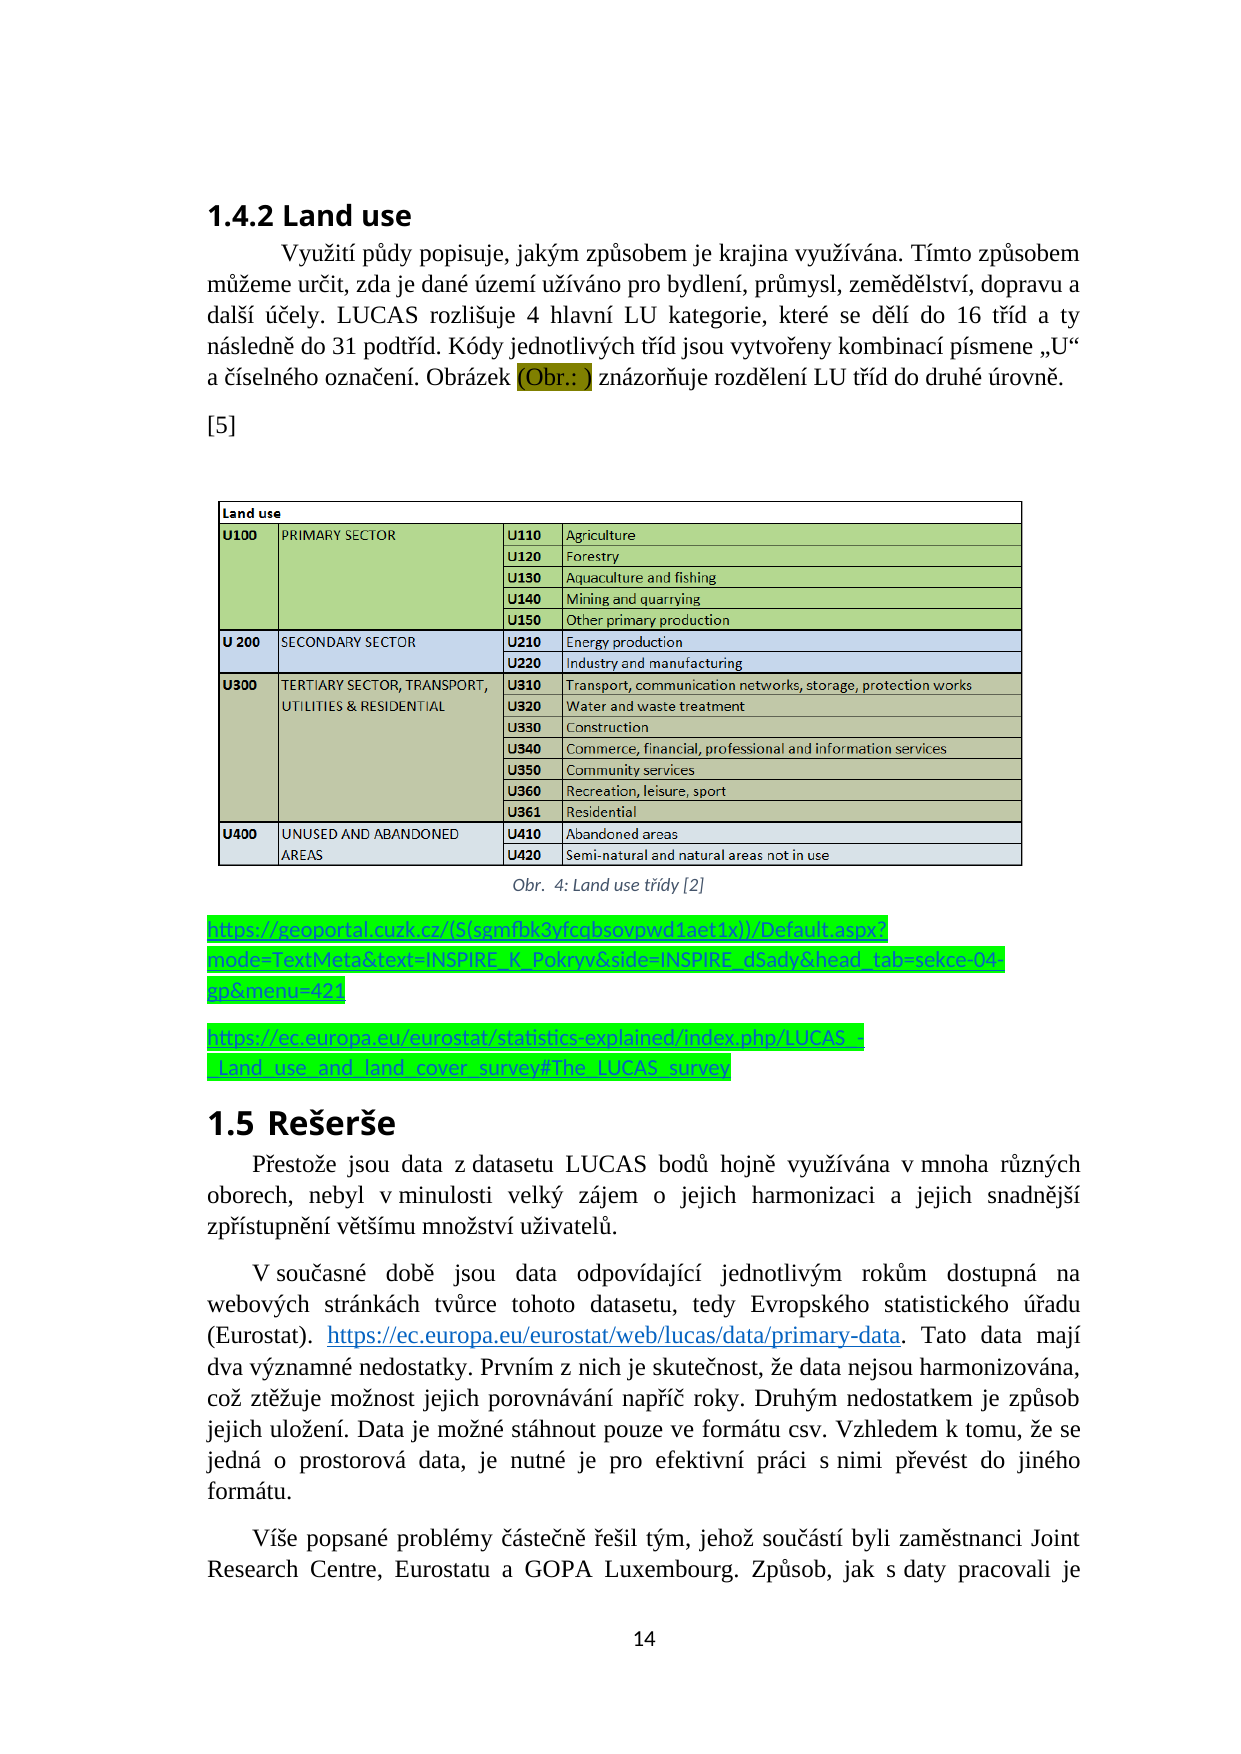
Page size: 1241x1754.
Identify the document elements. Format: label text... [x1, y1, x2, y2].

subtitle Rešerše [207, 1100, 1081, 1145]
subtitle Land use [207, 195, 1081, 235]
text https://ec.europa.eu/eurostat/statistics-explained/index.php/LUCAS_-_Land_use_and_land_cover_survey#The_LUCAS_survey [207, 1023, 1081, 1081]
text Využití půdy popisuje, jakým způsobem je krajina využívána. Tímto způsobem můžeme určit, zda je dané území užíváno pro bydlení, průmysl, zemědělství, dopravu a další účely. LUCAS rozlišuje 4 hlavní LU kategorie, které se dělí do 16 tříd a ty následně do 31 podtříd. Kódy jednotlivých tříd jsou vytvořeny kombinací písmene „U“ a číselného označení. Obrázek (Obr.: ) znázorňuje rozdělení LU tříd do druhé úrovně. [207, 238, 1081, 391]
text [207, 1523, 1081, 1583]
text [5] [207, 410, 1081, 439]
text V současné době jsou data odpovídající jednotlivým rokům dostupná na webových stránkách tvůrce tohoto datasetu, tedy Evropského statistického úřadu (Eurostat). https://ec.europa.eu/eurostat/web/lucas/data/primary-data. Tato data mají dva významné nedostatky. Prvním z nich je skutečnost, že data nejsou harmonizována, což ztěžuje možnost jejich porovnávání napříč roky. Druhým nedostatkem je způsob jejich uložení. Data je možné stáhnout pouze ve formátu csv. Vzhledem k tomu, že se jedná o prostorová data, je nutné je pro efektivní práci s nimi převést do jiného formátu. [207, 1258, 1081, 1504]
text Přestože jsou data z datasetu LUCAS bodů hojně využívána v mnoha různých oborech, nebyl v minulosti velký zájem o jejich harmonizaci a jejich snadnější zpřístupnění většímu množství uživatelů. [207, 1149, 1081, 1239]
picture [217, 499, 1023, 868]
